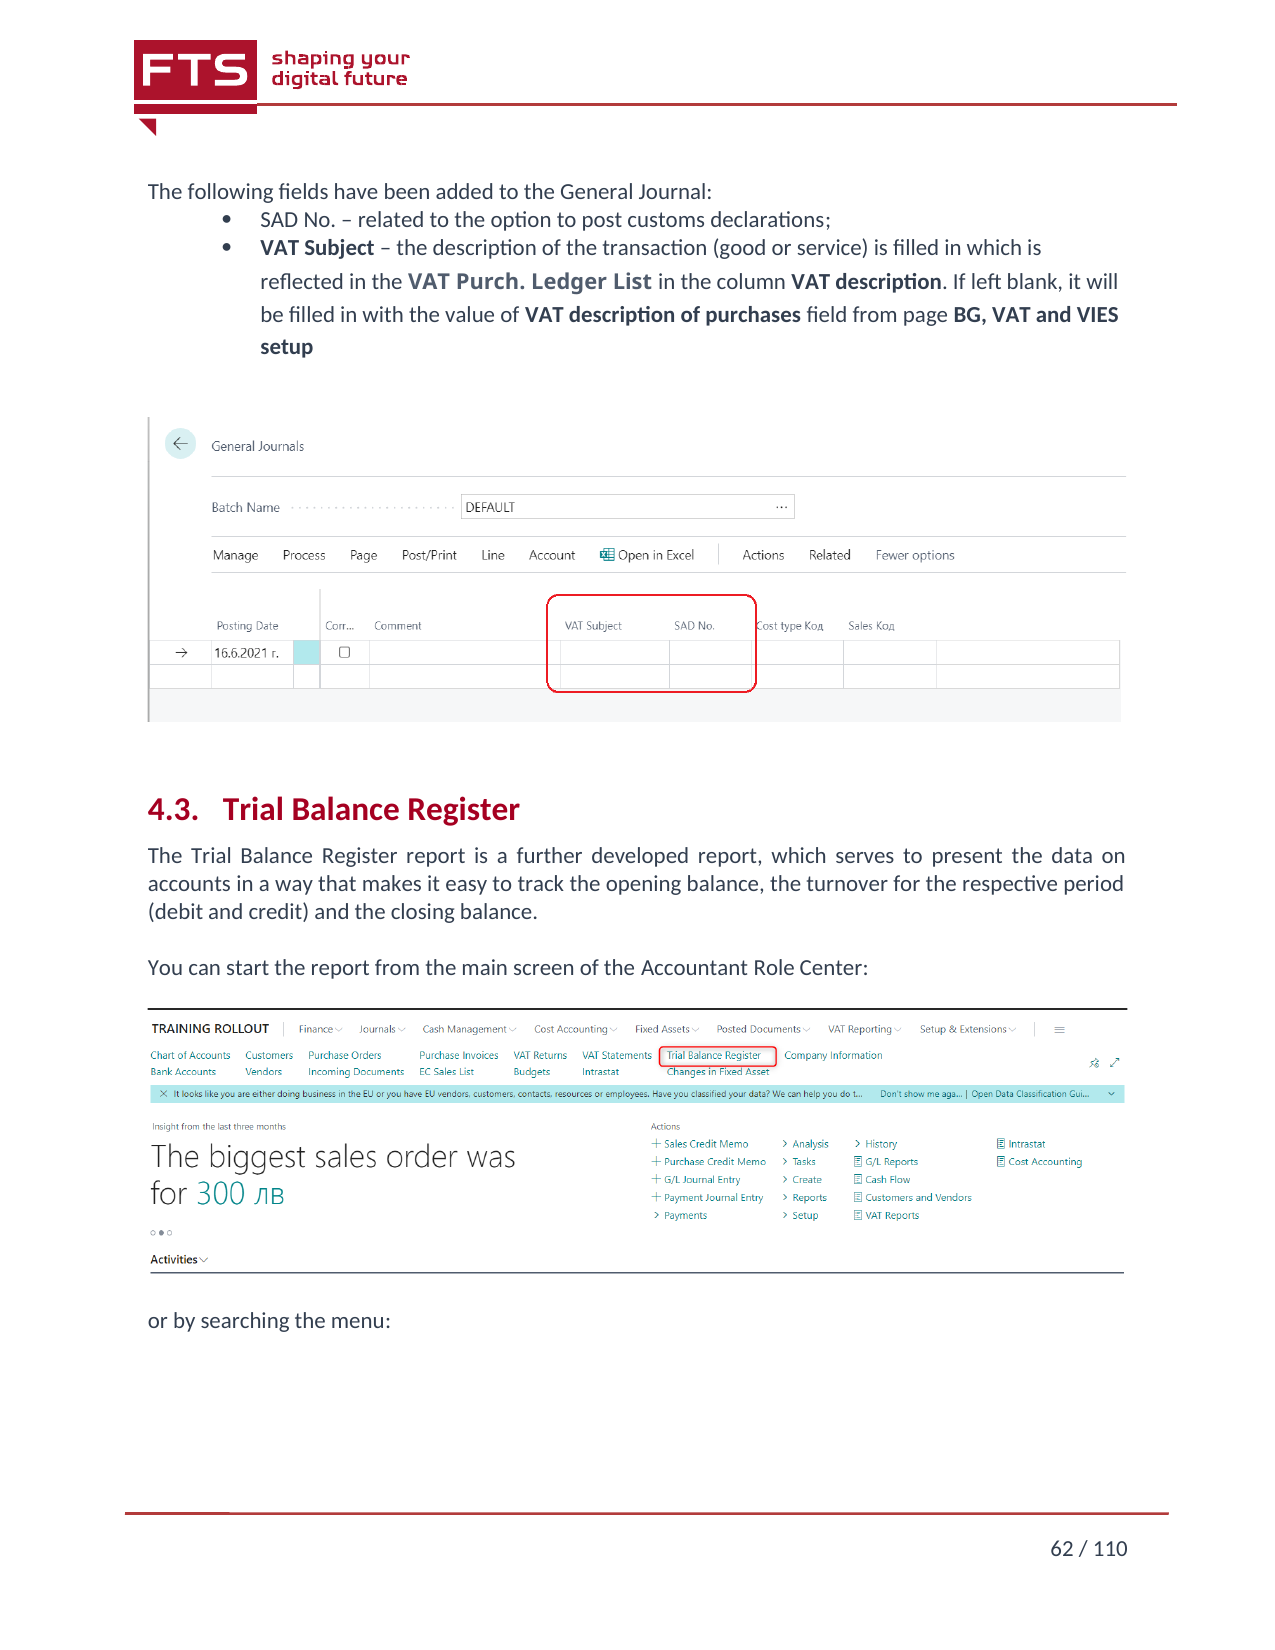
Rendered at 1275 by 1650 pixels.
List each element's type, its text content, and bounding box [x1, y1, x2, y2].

list SAD No. – related to the option to post customs declarations; [223, 205, 1127, 233]
picture [147, 417, 1127, 722]
text You can start the report from the main screen of the Accountant Role Center: [148, 953, 1127, 981]
text The following fields have been added to the General Journal: [148, 177, 1127, 205]
text The Trial Balance Register report is a further developed report, which serves to present the data on accounts in a way that makes it easy to track the opening balance, the turnover for the respective period (debit and credit) and the closing balance. [148, 841, 1127, 925]
text or by searching the menu: [148, 1306, 1127, 1334]
subtitle Trial Balance Register [148, 788, 1127, 828]
list VAT Subject – the description of the transaction (good or service) is filled in which is reflected in the VAT Purch. Ledger List in the column VAT description. If left blank, it will be filled in with the value of VAT description of purchases field from page BG, VAT and VIES setup [223, 233, 1127, 360]
picture [147, 1008, 1128, 1279]
